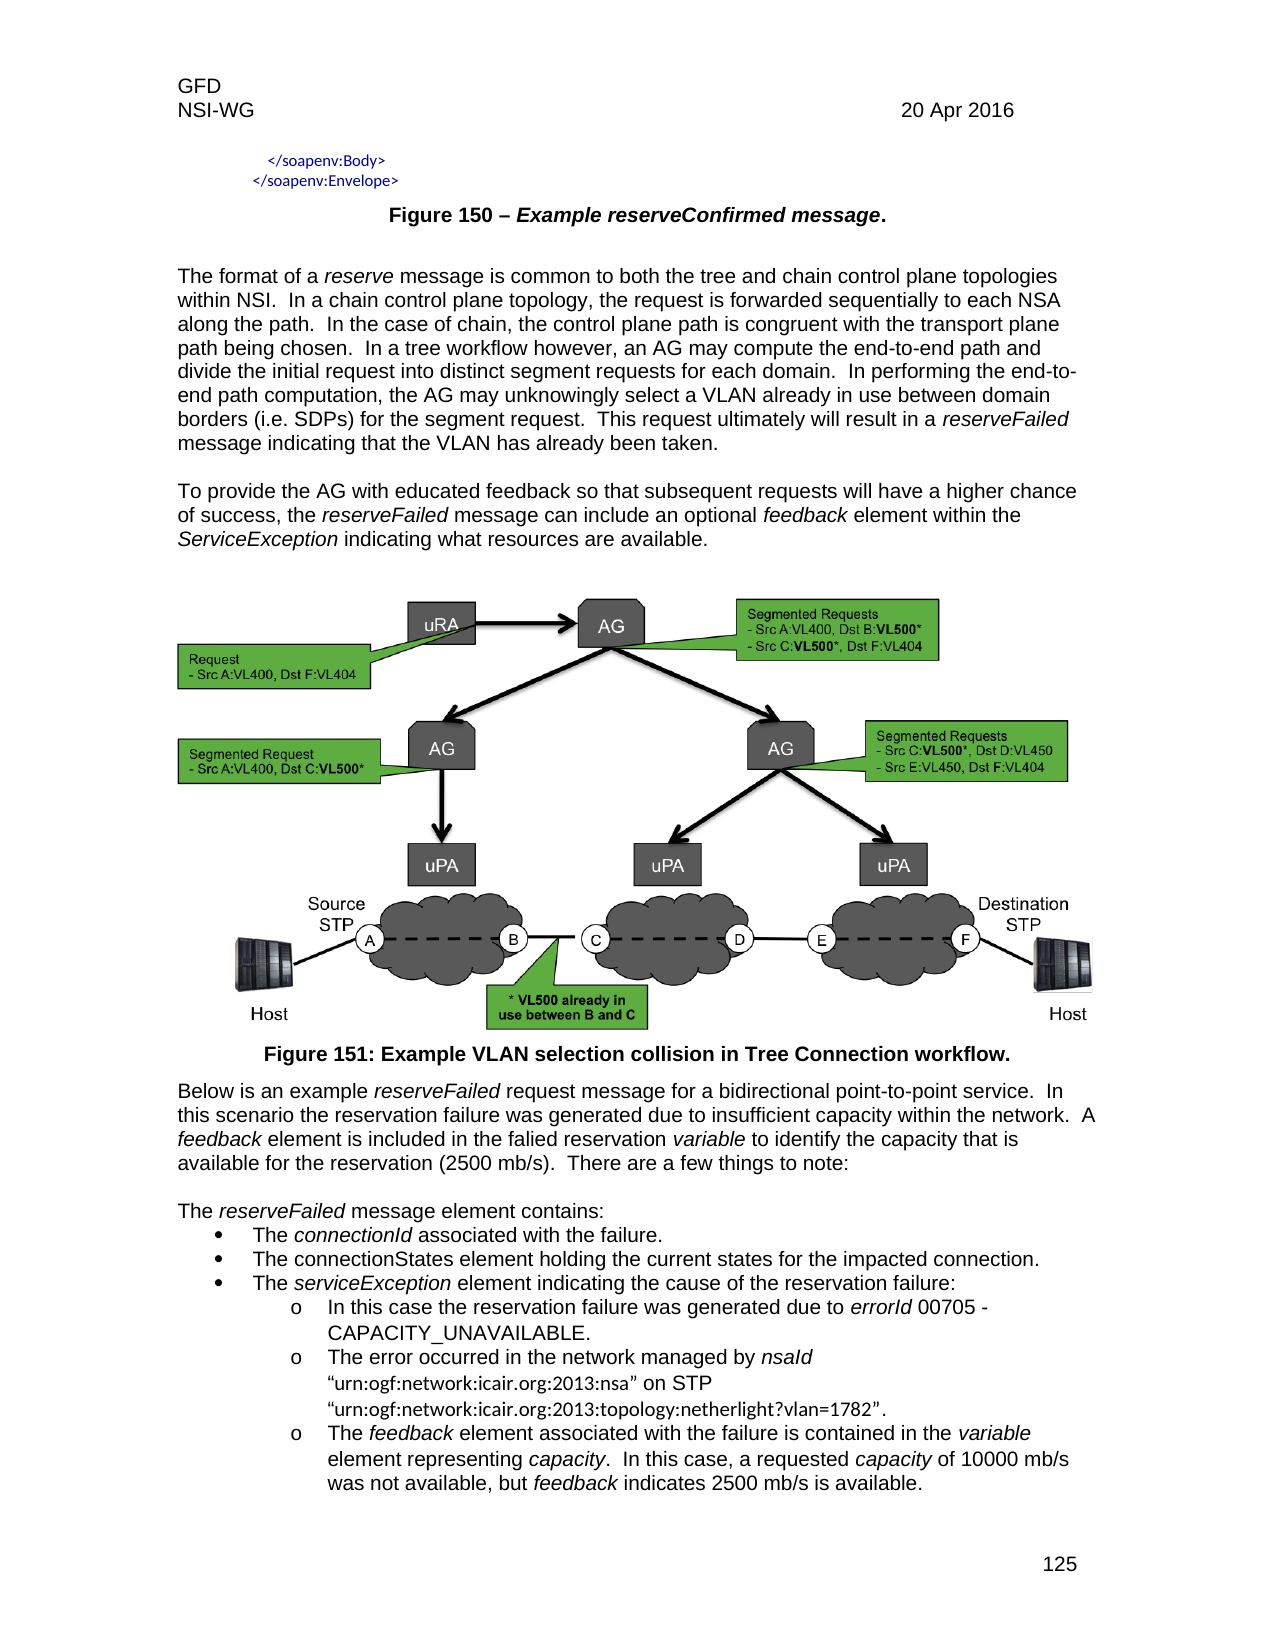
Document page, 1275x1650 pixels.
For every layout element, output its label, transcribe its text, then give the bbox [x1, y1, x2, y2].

list In this case the reservation failure was generated due to errorId 00705 - CAPACITY_UNAVAILABLE. [290, 1295, 1098, 1344]
list The feedback element associated with the failure is contained in the variable element representing capacity. In this case, a requested capacity of 10000 mb/s was not available, but feedback indicates 2500 mb/s is available. [290, 1421, 1098, 1495]
picture [177, 598, 1098, 1030]
text To provide the AG with educated feedback so that subsequent requests will have a higher chance of success, the reserveFailed message can include an optional feedback element within the ServiceException indicating what resources are available. [177, 479, 1098, 551]
text The reserveFailed message element contains: [177, 1198, 1098, 1222]
text Below is an example reserveFailed request message for a bidirectional point-to-point service. In this scenario the reservation failure was generated due to insufficient capacity within the network. A feedback element is included in the falied reservation variable to identify the capacity that is available for the reservation (2500 mb/s). There are a few things to note: [177, 1079, 1098, 1174]
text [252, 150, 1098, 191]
list The connectionId associated with the failure. [215, 1222, 1098, 1247]
list The error occurred in the network managed by nsaId “urn:ogf:network:icair.org:2013:nsa” on STP “urn:ogf:network:icair.org:2013:topology:netherlight?vlan=1782”. [290, 1344, 1098, 1421]
list The connectionStates element holding the current states for the impacted connection. [215, 1247, 1098, 1271]
text The format of a reserve message is common to both the tree and chain control plane topologies within NSI. In a chain control plane topology, the request is forwarded sequentially to each NSA along the path. In the case of chain, the control plane path is congruent with the transport plane path being chosen. In a tree workflow however, an AG may compute the end-to-end path and divide the initial request into distinct segment requests for each domain. In performing the end-to-end path computation, the AG may unknowingly select a VLAN already in use between domain borders (i.e. SDPs) for the segment request. This request ultimately will result in a reserveFailed message indicating that the VLAN has already been taken. [177, 263, 1098, 455]
list The serviceException element indicating the cause of the reservation failure: [215, 1271, 1098, 1295]
